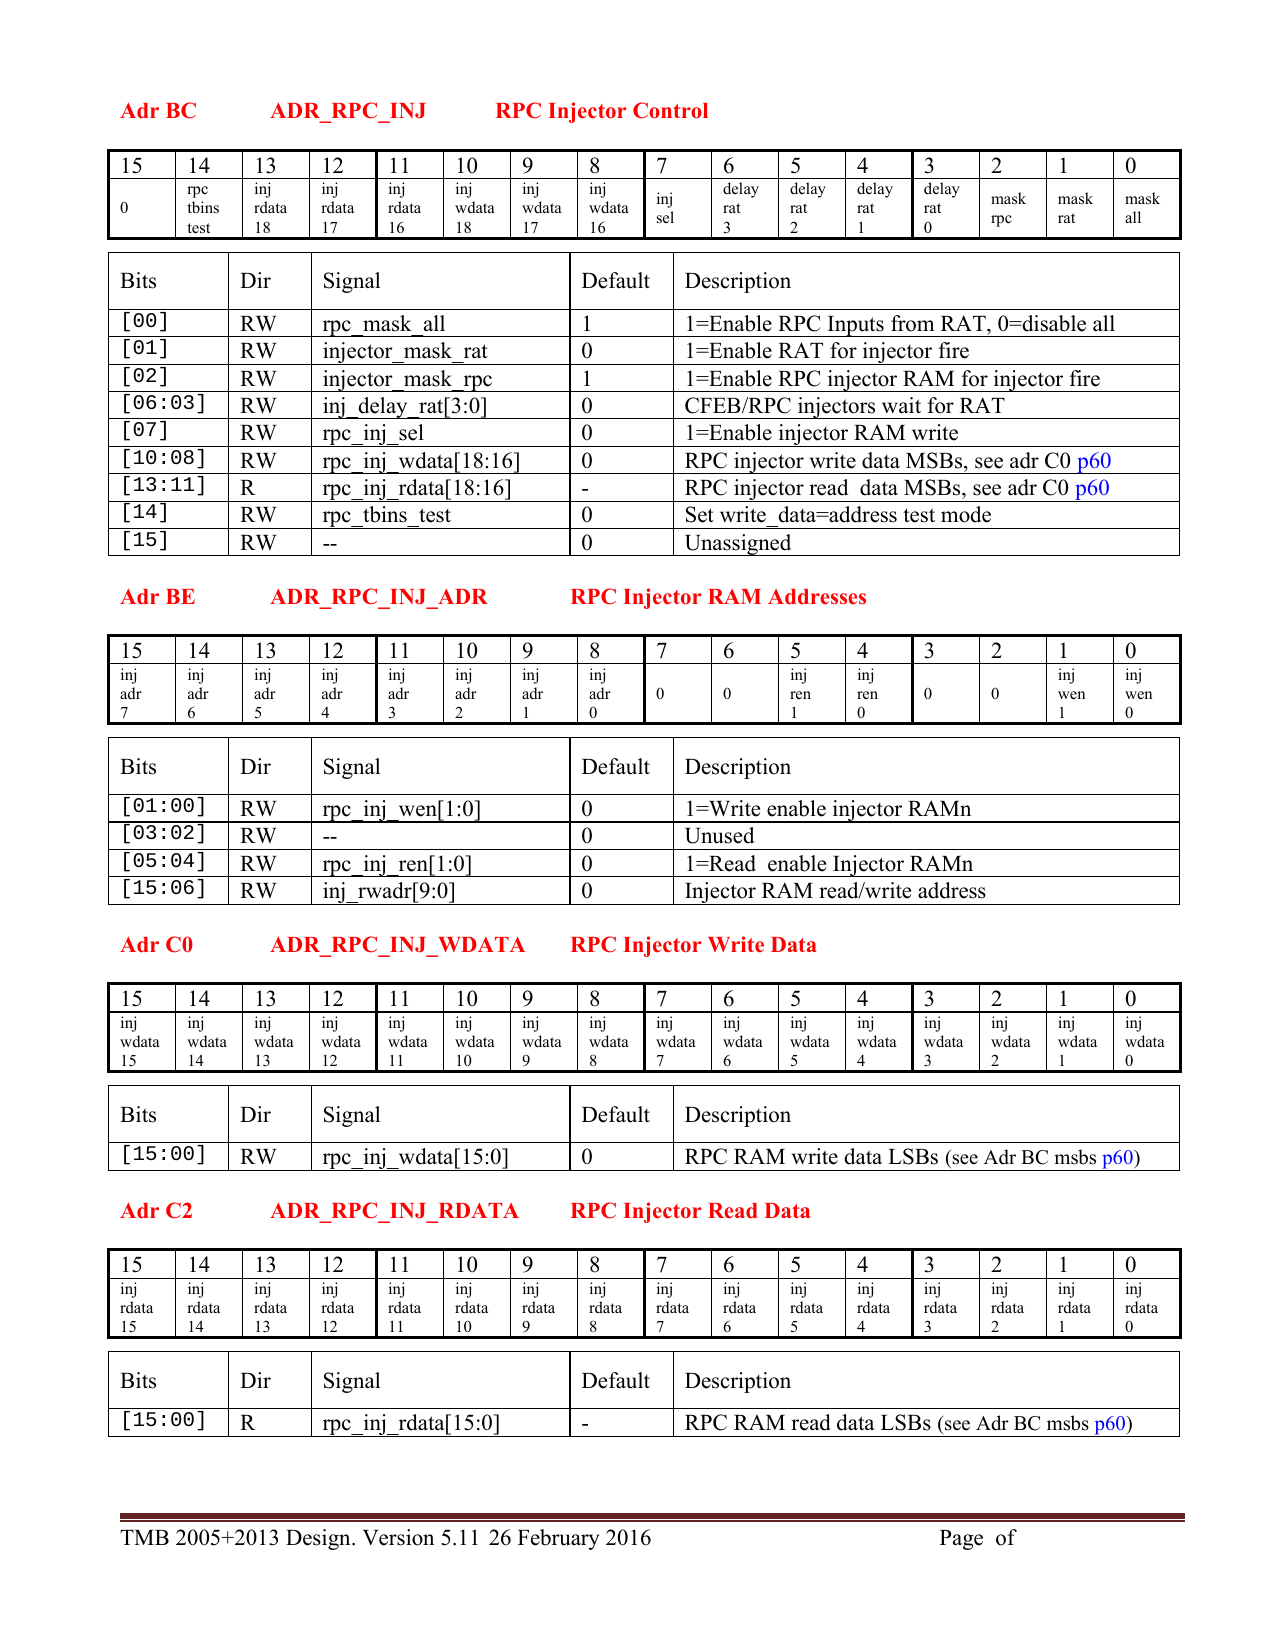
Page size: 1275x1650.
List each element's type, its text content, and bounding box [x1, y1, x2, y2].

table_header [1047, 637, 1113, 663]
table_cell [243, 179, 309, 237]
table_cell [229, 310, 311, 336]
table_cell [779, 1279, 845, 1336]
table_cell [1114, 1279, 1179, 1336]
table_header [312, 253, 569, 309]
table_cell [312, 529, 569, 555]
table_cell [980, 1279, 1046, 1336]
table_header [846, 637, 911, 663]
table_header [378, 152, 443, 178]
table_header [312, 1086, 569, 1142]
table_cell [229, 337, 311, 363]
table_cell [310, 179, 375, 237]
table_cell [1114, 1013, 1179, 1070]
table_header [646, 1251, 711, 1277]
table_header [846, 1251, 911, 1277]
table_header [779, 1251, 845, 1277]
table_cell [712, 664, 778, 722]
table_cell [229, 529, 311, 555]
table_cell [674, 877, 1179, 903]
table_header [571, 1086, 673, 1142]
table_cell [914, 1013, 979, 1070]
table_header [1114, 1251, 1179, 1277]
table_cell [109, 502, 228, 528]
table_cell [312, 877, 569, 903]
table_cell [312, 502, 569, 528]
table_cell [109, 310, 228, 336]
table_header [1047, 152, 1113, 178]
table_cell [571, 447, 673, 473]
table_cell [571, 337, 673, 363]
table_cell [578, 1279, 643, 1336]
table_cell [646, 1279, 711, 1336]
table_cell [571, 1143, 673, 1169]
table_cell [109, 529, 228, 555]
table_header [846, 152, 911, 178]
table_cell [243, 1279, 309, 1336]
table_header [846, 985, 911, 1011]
subtitle Adr C2 ADR_RPC_INJ_RDATA RPC Injector Read Data [120, 1197, 1185, 1223]
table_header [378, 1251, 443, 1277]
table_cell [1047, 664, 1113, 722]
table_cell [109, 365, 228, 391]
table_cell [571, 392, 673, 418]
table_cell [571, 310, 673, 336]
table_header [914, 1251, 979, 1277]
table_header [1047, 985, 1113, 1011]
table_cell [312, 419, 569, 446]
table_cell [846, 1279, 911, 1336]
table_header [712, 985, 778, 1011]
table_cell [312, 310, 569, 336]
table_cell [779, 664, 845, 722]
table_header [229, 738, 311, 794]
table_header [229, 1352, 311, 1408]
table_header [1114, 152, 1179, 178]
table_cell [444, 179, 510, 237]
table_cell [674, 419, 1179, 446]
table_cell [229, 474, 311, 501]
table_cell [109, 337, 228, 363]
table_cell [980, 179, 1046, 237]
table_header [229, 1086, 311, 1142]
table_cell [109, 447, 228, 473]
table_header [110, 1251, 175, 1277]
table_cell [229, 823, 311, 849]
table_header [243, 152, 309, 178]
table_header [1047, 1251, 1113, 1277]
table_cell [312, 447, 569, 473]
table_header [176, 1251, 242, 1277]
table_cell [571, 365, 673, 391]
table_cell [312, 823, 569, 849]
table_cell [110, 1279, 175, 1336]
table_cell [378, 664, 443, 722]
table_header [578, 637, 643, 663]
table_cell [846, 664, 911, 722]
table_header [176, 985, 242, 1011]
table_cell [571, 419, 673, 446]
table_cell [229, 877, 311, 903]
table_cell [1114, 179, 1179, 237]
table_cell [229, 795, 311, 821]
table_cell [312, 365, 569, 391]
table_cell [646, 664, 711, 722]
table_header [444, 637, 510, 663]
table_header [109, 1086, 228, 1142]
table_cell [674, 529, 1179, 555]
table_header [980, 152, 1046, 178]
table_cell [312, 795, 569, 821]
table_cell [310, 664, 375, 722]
subtitle Adr C0 ADR_RPC_INJ_WDATA RPC Injector Write Data [120, 931, 1185, 957]
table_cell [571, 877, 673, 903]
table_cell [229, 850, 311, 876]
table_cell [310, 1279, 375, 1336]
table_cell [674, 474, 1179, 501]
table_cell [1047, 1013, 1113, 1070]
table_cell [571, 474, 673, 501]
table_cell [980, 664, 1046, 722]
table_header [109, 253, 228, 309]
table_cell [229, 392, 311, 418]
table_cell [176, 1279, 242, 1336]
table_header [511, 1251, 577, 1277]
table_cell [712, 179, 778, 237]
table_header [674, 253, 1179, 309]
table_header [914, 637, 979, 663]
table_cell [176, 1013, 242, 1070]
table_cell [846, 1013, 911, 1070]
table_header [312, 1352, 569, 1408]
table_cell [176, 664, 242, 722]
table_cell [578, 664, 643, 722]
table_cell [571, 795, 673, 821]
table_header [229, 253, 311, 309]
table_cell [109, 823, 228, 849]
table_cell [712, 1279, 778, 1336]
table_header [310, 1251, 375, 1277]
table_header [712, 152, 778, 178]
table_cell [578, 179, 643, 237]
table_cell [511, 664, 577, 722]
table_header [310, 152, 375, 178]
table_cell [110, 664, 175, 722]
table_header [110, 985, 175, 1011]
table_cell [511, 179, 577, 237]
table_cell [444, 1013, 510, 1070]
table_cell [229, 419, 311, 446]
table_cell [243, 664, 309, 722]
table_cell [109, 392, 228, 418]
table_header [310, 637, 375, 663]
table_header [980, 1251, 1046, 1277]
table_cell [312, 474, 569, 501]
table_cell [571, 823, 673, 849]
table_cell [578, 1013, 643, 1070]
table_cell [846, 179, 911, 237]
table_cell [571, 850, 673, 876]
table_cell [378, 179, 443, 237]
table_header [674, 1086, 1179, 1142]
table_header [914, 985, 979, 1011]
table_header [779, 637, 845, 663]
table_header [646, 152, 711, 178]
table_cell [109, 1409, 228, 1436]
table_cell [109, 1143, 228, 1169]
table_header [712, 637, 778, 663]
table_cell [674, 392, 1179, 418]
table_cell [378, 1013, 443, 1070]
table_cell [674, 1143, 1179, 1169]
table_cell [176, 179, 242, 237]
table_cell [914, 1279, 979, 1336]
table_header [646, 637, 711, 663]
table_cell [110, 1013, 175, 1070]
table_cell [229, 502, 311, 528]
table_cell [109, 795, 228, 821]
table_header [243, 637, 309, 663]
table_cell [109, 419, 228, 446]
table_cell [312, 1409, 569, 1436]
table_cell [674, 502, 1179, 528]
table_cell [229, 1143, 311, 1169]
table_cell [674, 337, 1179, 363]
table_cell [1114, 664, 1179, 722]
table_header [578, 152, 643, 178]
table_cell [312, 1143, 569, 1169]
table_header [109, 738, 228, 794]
subtitle Adr BE ADR_RPC_INJ_ADR RPC Injector RAM Addresses [120, 583, 1185, 609]
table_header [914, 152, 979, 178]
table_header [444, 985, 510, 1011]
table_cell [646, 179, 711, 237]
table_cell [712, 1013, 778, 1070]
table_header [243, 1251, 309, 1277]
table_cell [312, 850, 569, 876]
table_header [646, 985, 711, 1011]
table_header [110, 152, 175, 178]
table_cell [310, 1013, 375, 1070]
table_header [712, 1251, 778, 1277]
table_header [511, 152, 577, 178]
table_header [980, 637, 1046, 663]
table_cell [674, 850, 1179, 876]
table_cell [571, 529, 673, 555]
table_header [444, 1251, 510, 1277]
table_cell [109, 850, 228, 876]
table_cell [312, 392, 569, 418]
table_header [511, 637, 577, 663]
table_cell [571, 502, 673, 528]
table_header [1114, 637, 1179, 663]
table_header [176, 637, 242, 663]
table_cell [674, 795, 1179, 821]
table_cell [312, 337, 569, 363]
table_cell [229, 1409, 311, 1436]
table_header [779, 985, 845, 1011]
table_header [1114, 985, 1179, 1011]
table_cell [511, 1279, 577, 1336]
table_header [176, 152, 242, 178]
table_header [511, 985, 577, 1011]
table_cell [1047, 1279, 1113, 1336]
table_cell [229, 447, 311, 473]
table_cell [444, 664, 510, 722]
subtitle Adr BC ADR_RPC_INJ RPC Injector Control [120, 97, 1185, 124]
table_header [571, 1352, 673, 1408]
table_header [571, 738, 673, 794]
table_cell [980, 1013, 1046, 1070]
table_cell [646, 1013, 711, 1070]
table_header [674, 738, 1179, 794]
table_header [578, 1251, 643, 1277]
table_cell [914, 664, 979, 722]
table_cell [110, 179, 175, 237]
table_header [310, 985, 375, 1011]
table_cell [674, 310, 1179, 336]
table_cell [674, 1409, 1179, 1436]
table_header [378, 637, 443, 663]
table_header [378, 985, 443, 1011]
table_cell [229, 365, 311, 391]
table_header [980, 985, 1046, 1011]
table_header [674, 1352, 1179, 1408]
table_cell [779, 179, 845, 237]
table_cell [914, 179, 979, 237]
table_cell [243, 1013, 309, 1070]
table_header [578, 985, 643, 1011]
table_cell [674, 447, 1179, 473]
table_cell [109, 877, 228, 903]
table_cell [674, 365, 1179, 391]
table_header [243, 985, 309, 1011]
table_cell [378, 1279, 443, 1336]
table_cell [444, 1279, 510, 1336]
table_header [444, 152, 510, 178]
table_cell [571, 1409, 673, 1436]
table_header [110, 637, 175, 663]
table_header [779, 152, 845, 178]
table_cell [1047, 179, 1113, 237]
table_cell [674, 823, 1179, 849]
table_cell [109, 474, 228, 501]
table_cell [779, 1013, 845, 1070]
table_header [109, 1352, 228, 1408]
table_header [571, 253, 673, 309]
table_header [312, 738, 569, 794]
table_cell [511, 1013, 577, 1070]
